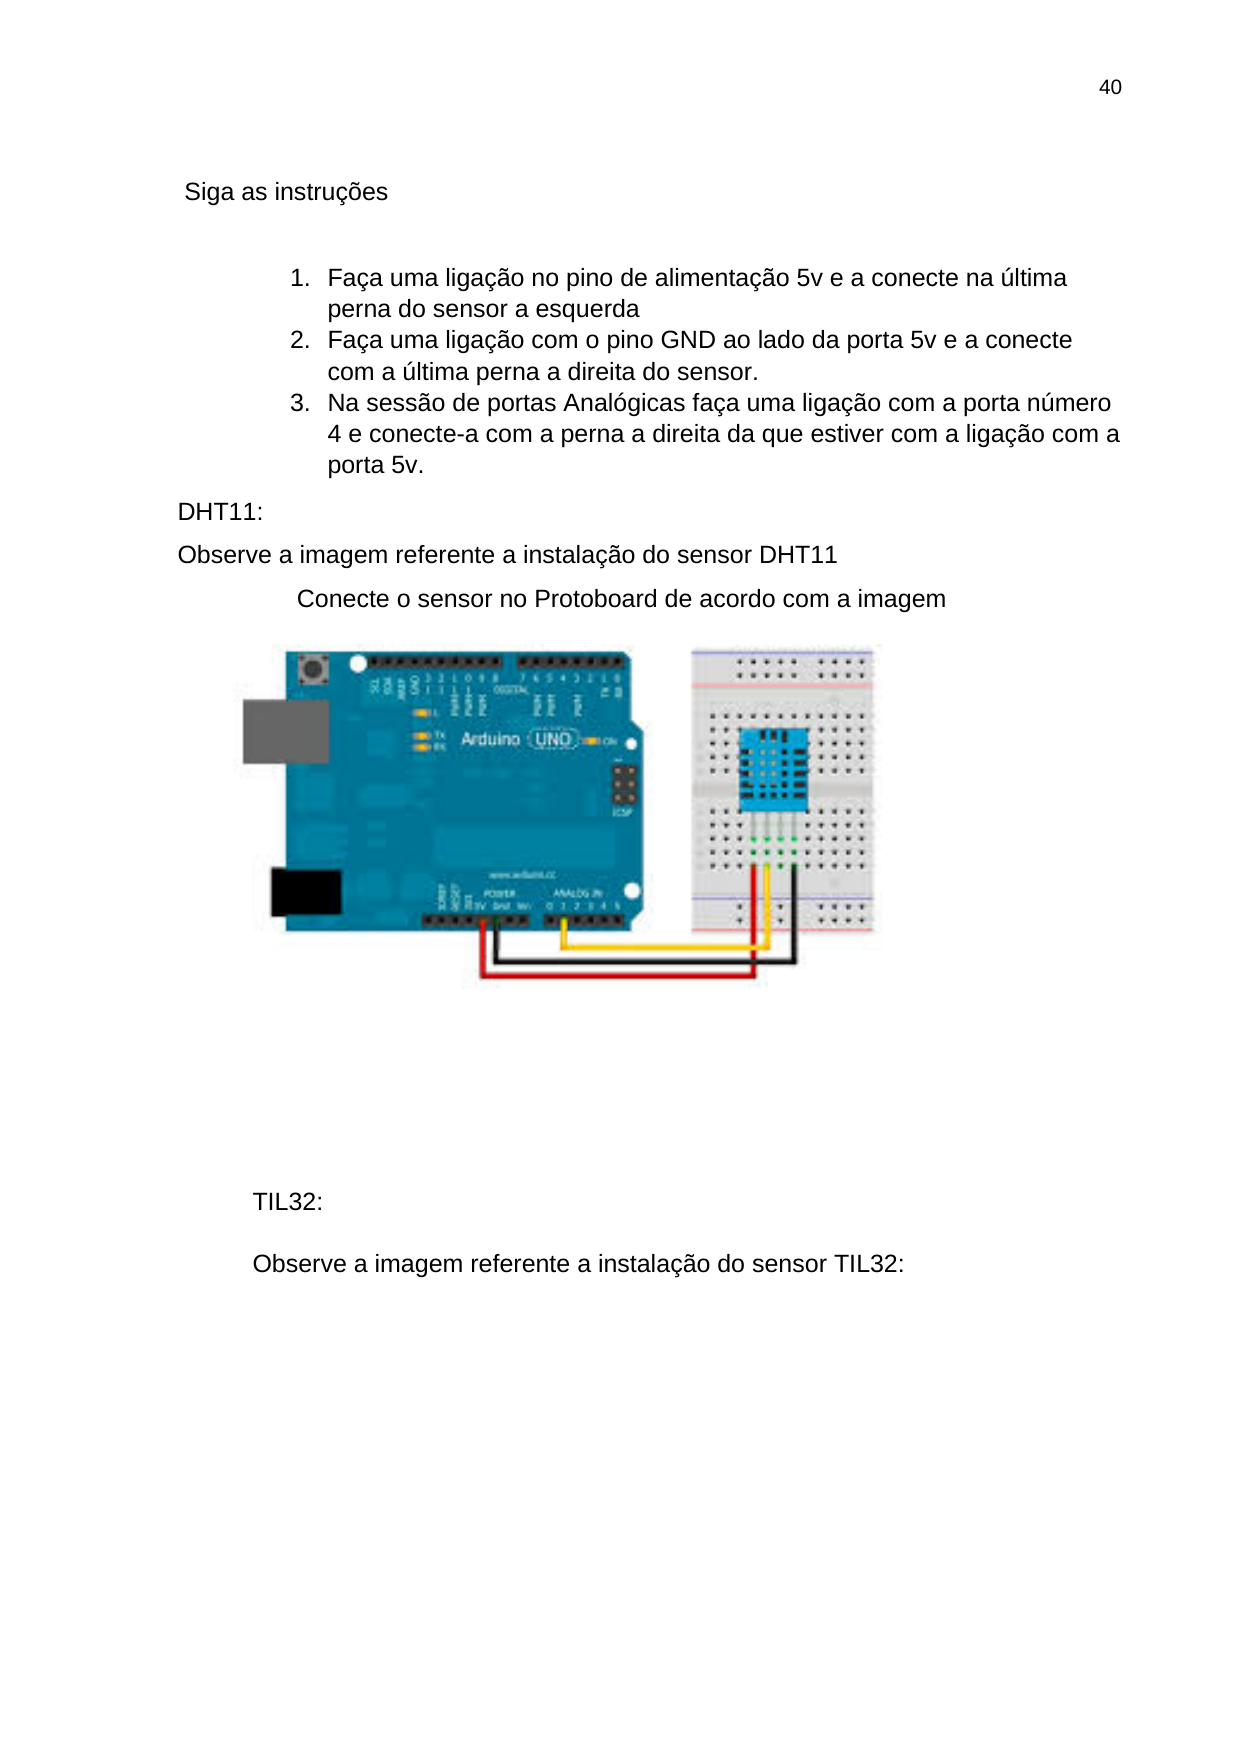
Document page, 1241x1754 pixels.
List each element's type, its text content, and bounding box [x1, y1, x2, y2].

list Faça uma ligação com o pino GND ao lado da porta 5v e a conecte com a última perna a direita do sensor. [290, 326, 1122, 385]
text Siga as instruções [177, 177, 1122, 206]
text Conecte o sensor no Protoboard de acordo com a imagem [290, 584, 1122, 612]
text DHT11: [177, 497, 1122, 526]
text Observe a imagem referente a instalação do sensor DHT11 [177, 541, 1122, 569]
picture [177, 626, 940, 1001]
list Na sessão de portas Analógicas faça uma ligação com a porta número 4 e conecte-a com a perna a direita da que estiver com a ligação com a porta 5v. [290, 388, 1122, 478]
list Observe a imagem referente a instalação do sensor TIL32: [252, 1249, 1122, 1278]
list TIL32: [252, 1187, 1122, 1216]
list Faça uma ligação no pino de alimentação 5v e a conecte na última perna do sensor a esquerda [290, 263, 1122, 323]
